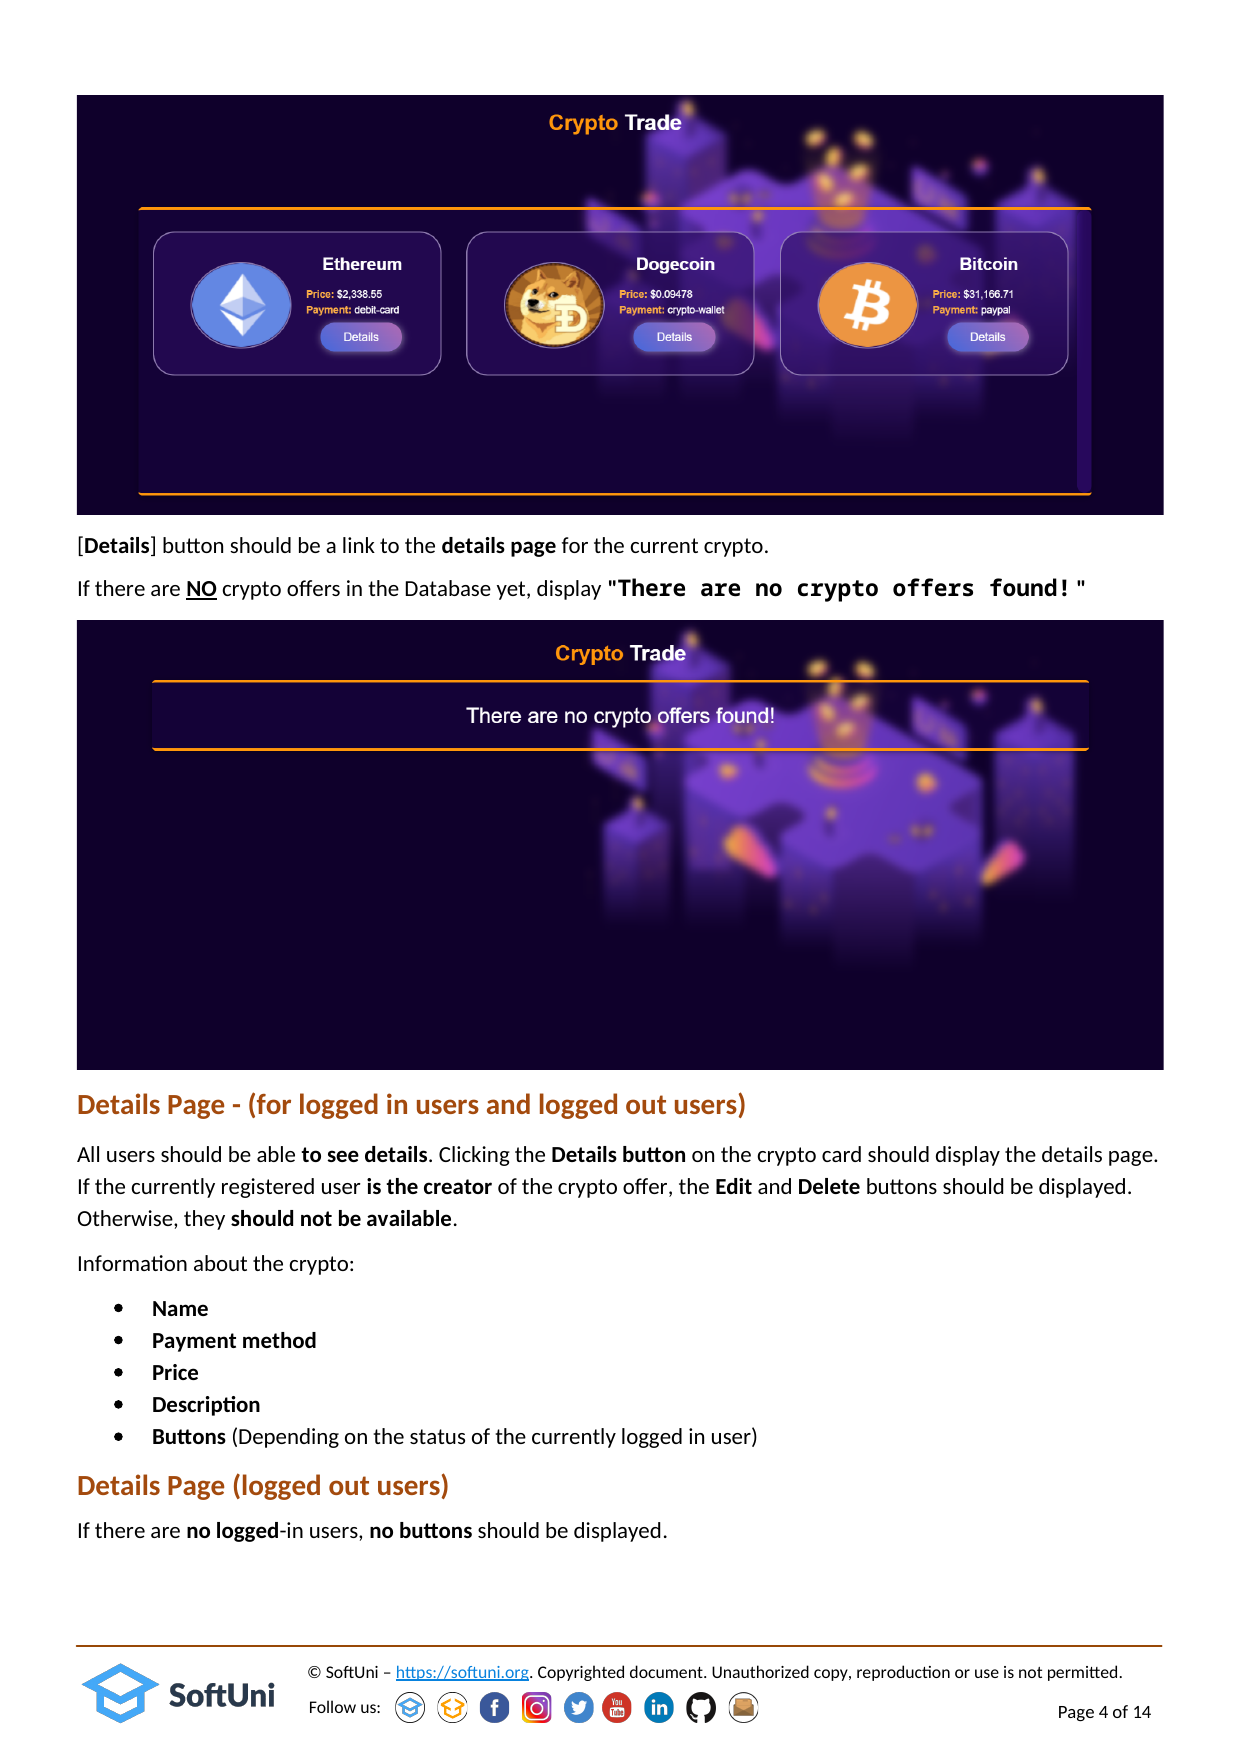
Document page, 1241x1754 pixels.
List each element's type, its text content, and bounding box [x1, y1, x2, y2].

picture [522, 1692, 552, 1723]
subtitle Details Page (logged out users) [77, 1467, 1163, 1503]
picture [75, 1658, 281, 1729]
picture [76, 620, 1164, 1070]
picture [437, 1692, 468, 1723]
picture [479, 1692, 510, 1723]
picture [686, 1692, 716, 1723]
text Details Page - (for logged in users and logged out users) [77, 1086, 1163, 1122]
text If there are no logged-in users, no buttons should be displayed. [77, 1516, 1163, 1544]
text If there are NO crypto offers in the Database yet, display "There are no crypto offers found! " [77, 572, 1163, 603]
picture [564, 1692, 594, 1723]
text Information about the crypto: [77, 1249, 1163, 1277]
list Description [114, 1390, 1163, 1418]
text [Details] button should be a link to the details page for the current crypto. [77, 532, 1163, 560]
picture [76, 95, 1164, 515]
picture [644, 1692, 653, 1701]
picture [658, 1705, 667, 1714]
picture [728, 1692, 759, 1723]
picture [602, 1692, 632, 1723]
list Payment method [114, 1326, 1163, 1354]
list Buttons (Depending on the status of the currently logged in user) [114, 1422, 1163, 1450]
picture [665, 1714, 674, 1723]
picture [644, 1714, 653, 1723]
picture [395, 1692, 425, 1723]
picture [665, 1692, 674, 1701]
list Price [114, 1358, 1163, 1386]
text All users should be able to see details. Clicking the Details button on the crypto card should display the details page. If the currently registered user is the creator of the crypto offer, the Edit and Delete buttons should be displayed. Otherwise, they should not be available. [77, 1140, 1163, 1232]
list Name [114, 1294, 1163, 1322]
